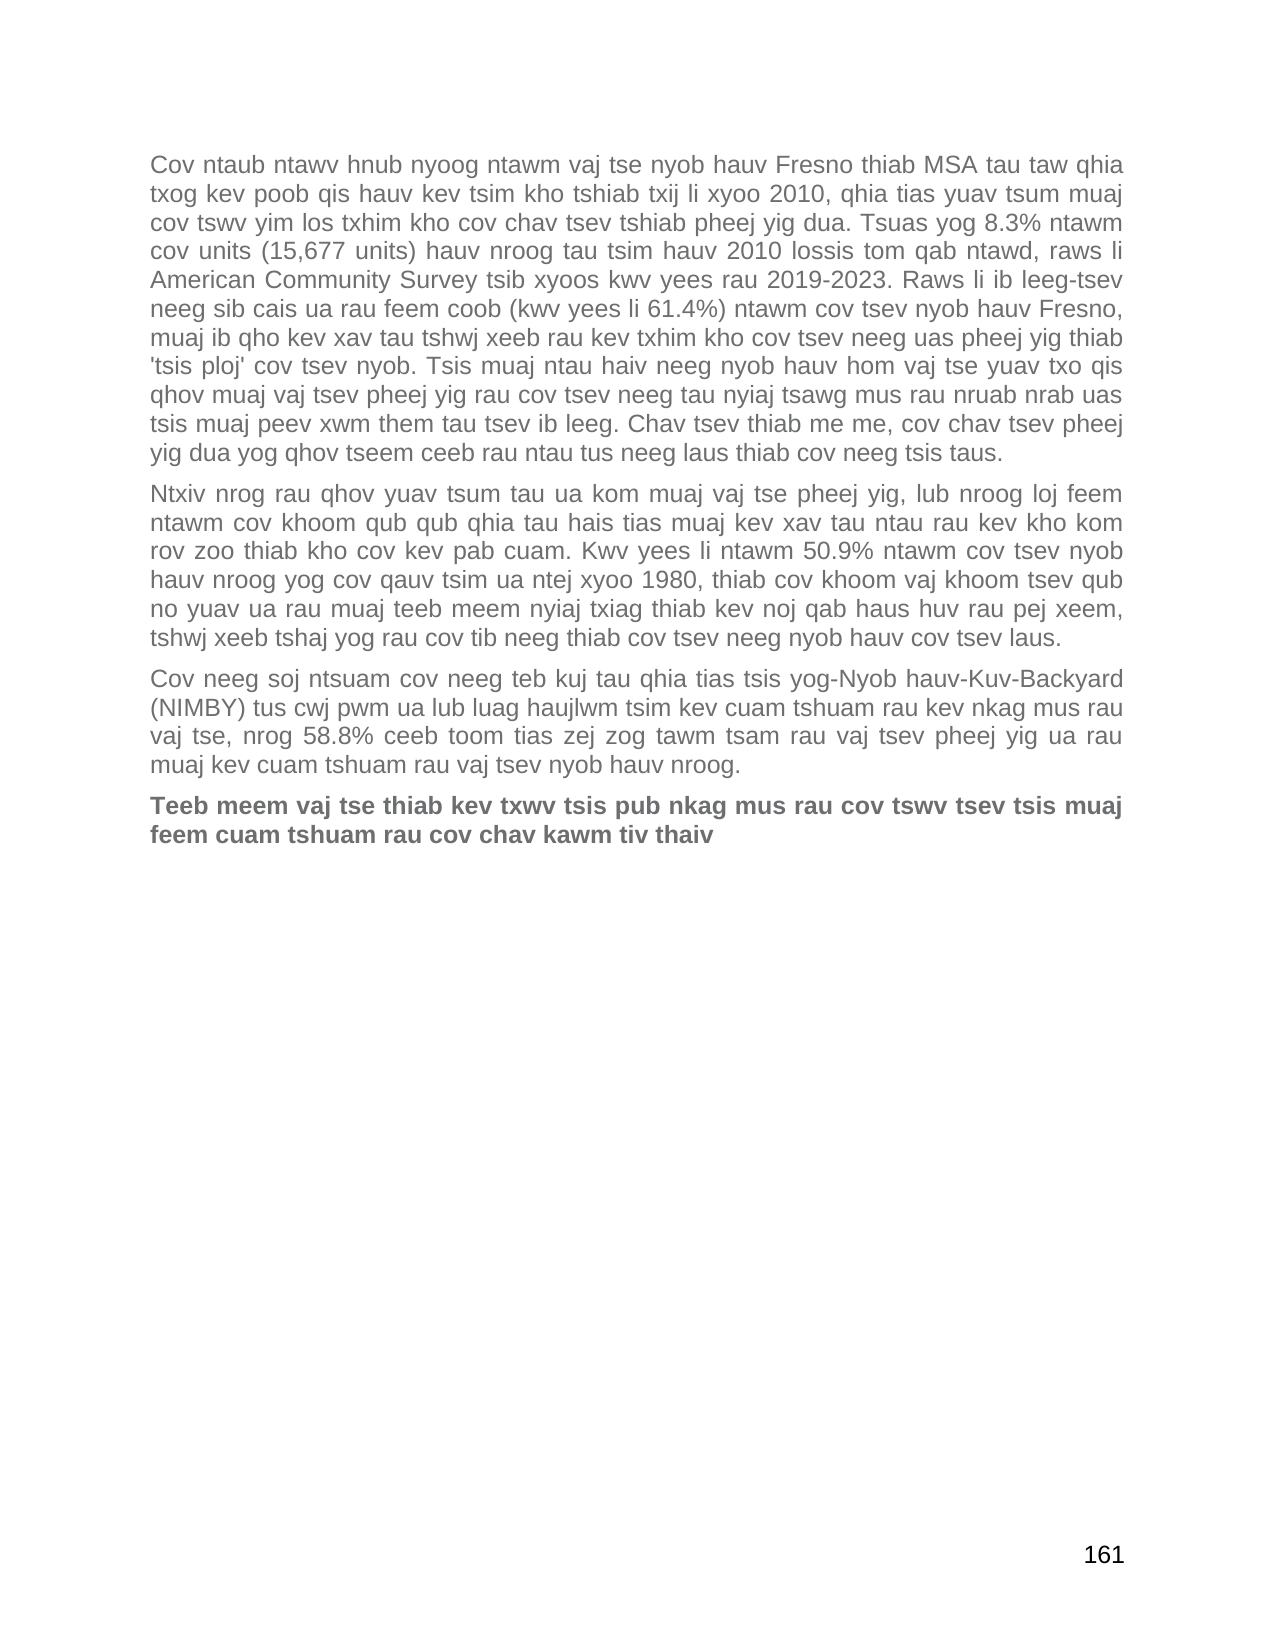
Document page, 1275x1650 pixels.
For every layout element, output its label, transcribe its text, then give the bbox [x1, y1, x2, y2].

text Ntxiv nrog rau qhov yuav tsum tau ua kom muaj vaj tse pheej yig, lub nroog loj feem ntawm cov khoom qub qub qhia tau hais tias muaj kev xav tau ntau rau kev kho kom rov zoo thiab kho cov kev pab cuam. Kwv yees li ntawm 50.9% ntawm cov tsev nyob hauv nroog yog cov qauv tsim ua ntej xyoo 1980, thiab cov khoom vaj khoom tsev qub no yuav ua rau muaj teeb meem nyiaj txiag thiab kev noj qab haus huv rau pej xeem, tshwj xeeb tshaj yog rau cov tib neeg thiab cov tsev neeg nyob hauv cov tsev laus. [150, 479, 1125, 651]
text Teeb meem vaj tse thiab kev txwv tsis pub nkag mus rau cov tswv tsev tsis muaj feem cuam tshuam rau cov chav kawm tiv thaiv [150, 791, 1125, 849]
text Cov ntaub ntawv hnub nyoog ntawm vaj tse nyob hauv Fresno thiab MSA tau taw qhia txog kev poob qis hauv kev tsim kho tshiab txij li xyoo 2010, qhia tias yuav tsum muaj cov tswv yim los txhim kho cov chav tsev tshiab pheej yig dua. Tsuas yog 8.3% ntawm cov units (15,677 units) hauv nroog tau tsim hauv 2010 lossis tom qab ntawd, raws li American Community Survey tsib xyoos kwv yees rau 2019-2023. Raws li ib leeg-tsev neeg sib cais ua rau feem coob (kwv yees li 61.4%) ntawm cov tsev nyob hauv Fresno, muaj ib qho kev xav tau tshwj xeeb rau kev txhim kho cov tsev neeg uas pheej yig thiab 'tsis ploj' cov tsev nyob. Tsis muaj ntau haiv neeg nyob hauv hom vaj tse yuav txo qis qhov muaj vaj tsev pheej yig rau cov tsev neeg tau nyiaj tsawg mus rau nruab nrab uas tsis muaj peev xwm them tau tsev ib leeg. Chav tsev thiab me me, cov chav tsev pheej yig dua yog qhov tseem ceeb rau ntau tus neeg laus thiab cov neeg tsis taus. [150, 150, 1125, 466]
text Cov neeg soj ntsuam cov neeg teb kuj tau qhia tias tsis yog-Nyob hauv-Kuv-Backyard (NIMBY) tus cwj pwm ua lub luag haujlwm tsim kev cuam tshuam rau kev nkag mus rau vaj tse, nrog 58.8% ceeb toom tias zej zog tawm tsam rau vaj tsev pheej yig ua rau muaj kev cuam tshuam rau vaj tsev nyob hauv nroog. [150, 664, 1125, 779]
